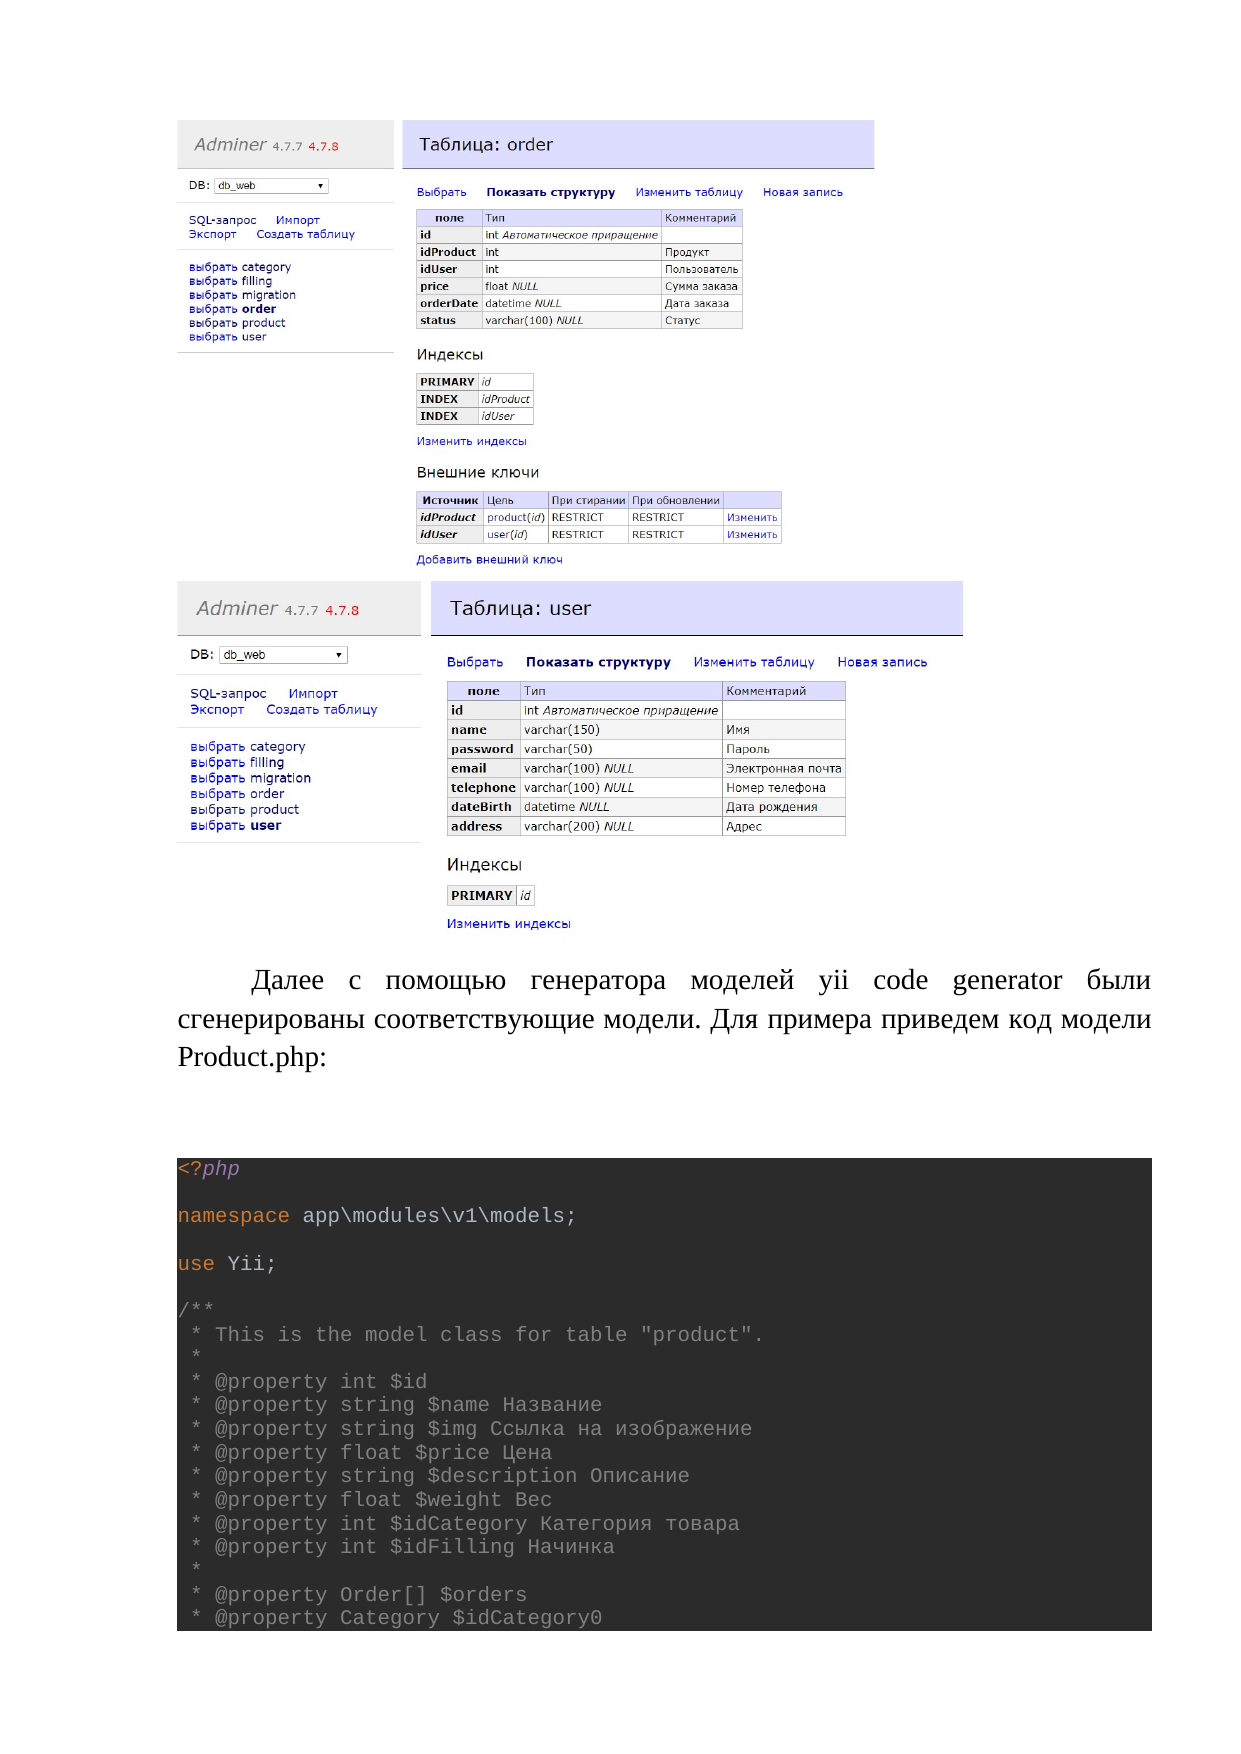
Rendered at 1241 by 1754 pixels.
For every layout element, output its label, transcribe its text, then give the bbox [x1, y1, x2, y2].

picture [177, 579, 965, 938]
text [177, 1158, 1152, 1631]
picture [177, 118, 875, 576]
text Далее с помощью генератора моделей yii code generator были сгенерированы соответствующие модели. Для примера приведем код модели Product.php: [177, 962, 1152, 1073]
